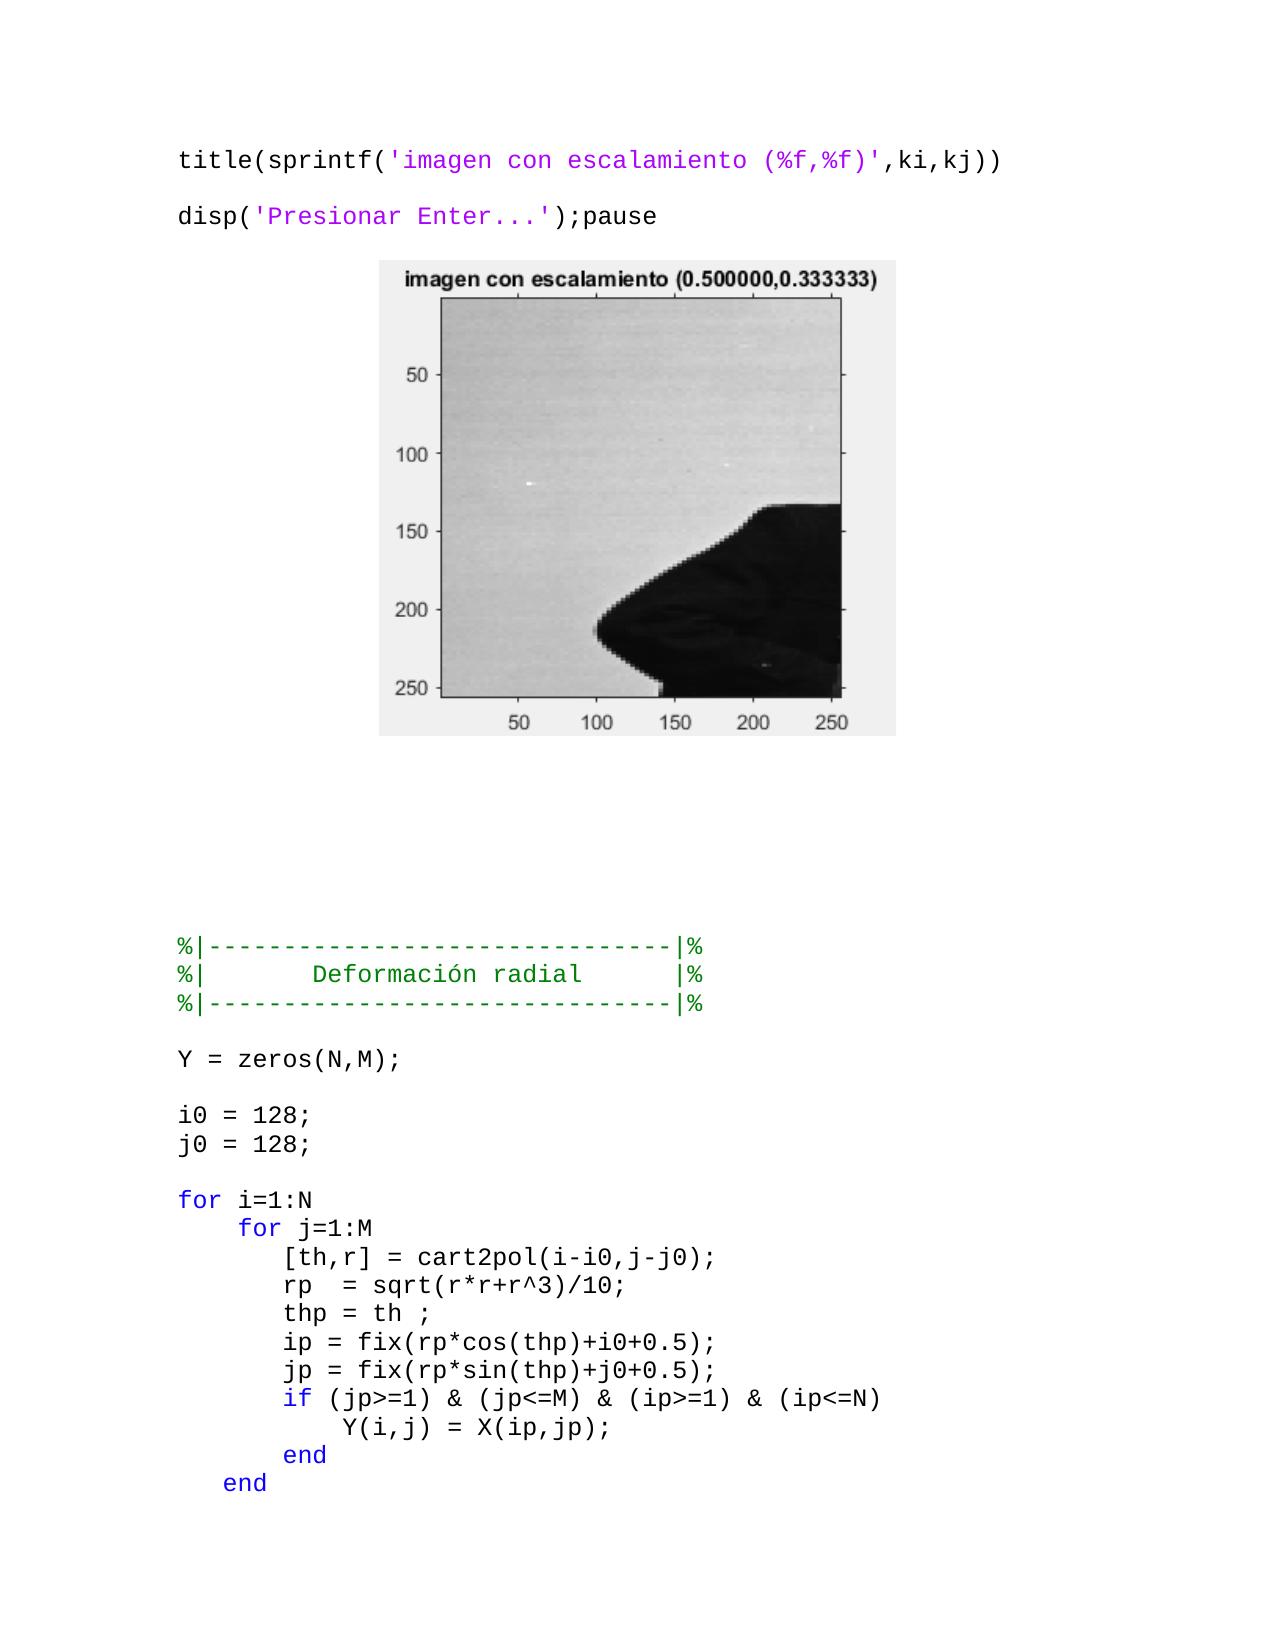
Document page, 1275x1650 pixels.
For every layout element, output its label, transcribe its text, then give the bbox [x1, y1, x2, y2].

text Y = zeros(N,M); [177, 1047, 1098, 1075]
text for j=1:M [177, 1216, 1098, 1244]
picture [378, 260, 897, 736]
text ip = fix(rp*cos(thp)+i0+0.5); [177, 1329, 1098, 1358]
text jp = fix(rp*sin(thp)+j0+0.5); [177, 1358, 1098, 1386]
text for i=1:N [177, 1188, 1098, 1216]
text if (jp>=1) & (jp<=M) & (ip>=1) & (ip<=N) [177, 1386, 1098, 1414]
text thp = th ; [177, 1301, 1098, 1329]
text Y(i,j) = X(ip,jp); [177, 1414, 1098, 1443]
text title(sprintf('imagen con escalamiento (%f,%f)',ki,kj)) [177, 148, 1098, 176]
text rp = sqrt(r*r+r^3)/10; [177, 1273, 1098, 1301]
text [th,r] = cart2pol(i-i0,j-j0); [177, 1244, 1098, 1273]
text disp('Presionar Enter...');pause [177, 204, 1098, 232]
text end [177, 1443, 1098, 1471]
text j0 = 128; [177, 1131, 1098, 1160]
text %|-------------------------------|% [177, 934, 1098, 962]
text end [177, 1471, 1098, 1499]
text %|-------------------------------|% [177, 990, 1098, 1019]
text %| Deformación radial |% [177, 962, 1098, 990]
text i0 = 128; [177, 1103, 1098, 1131]
